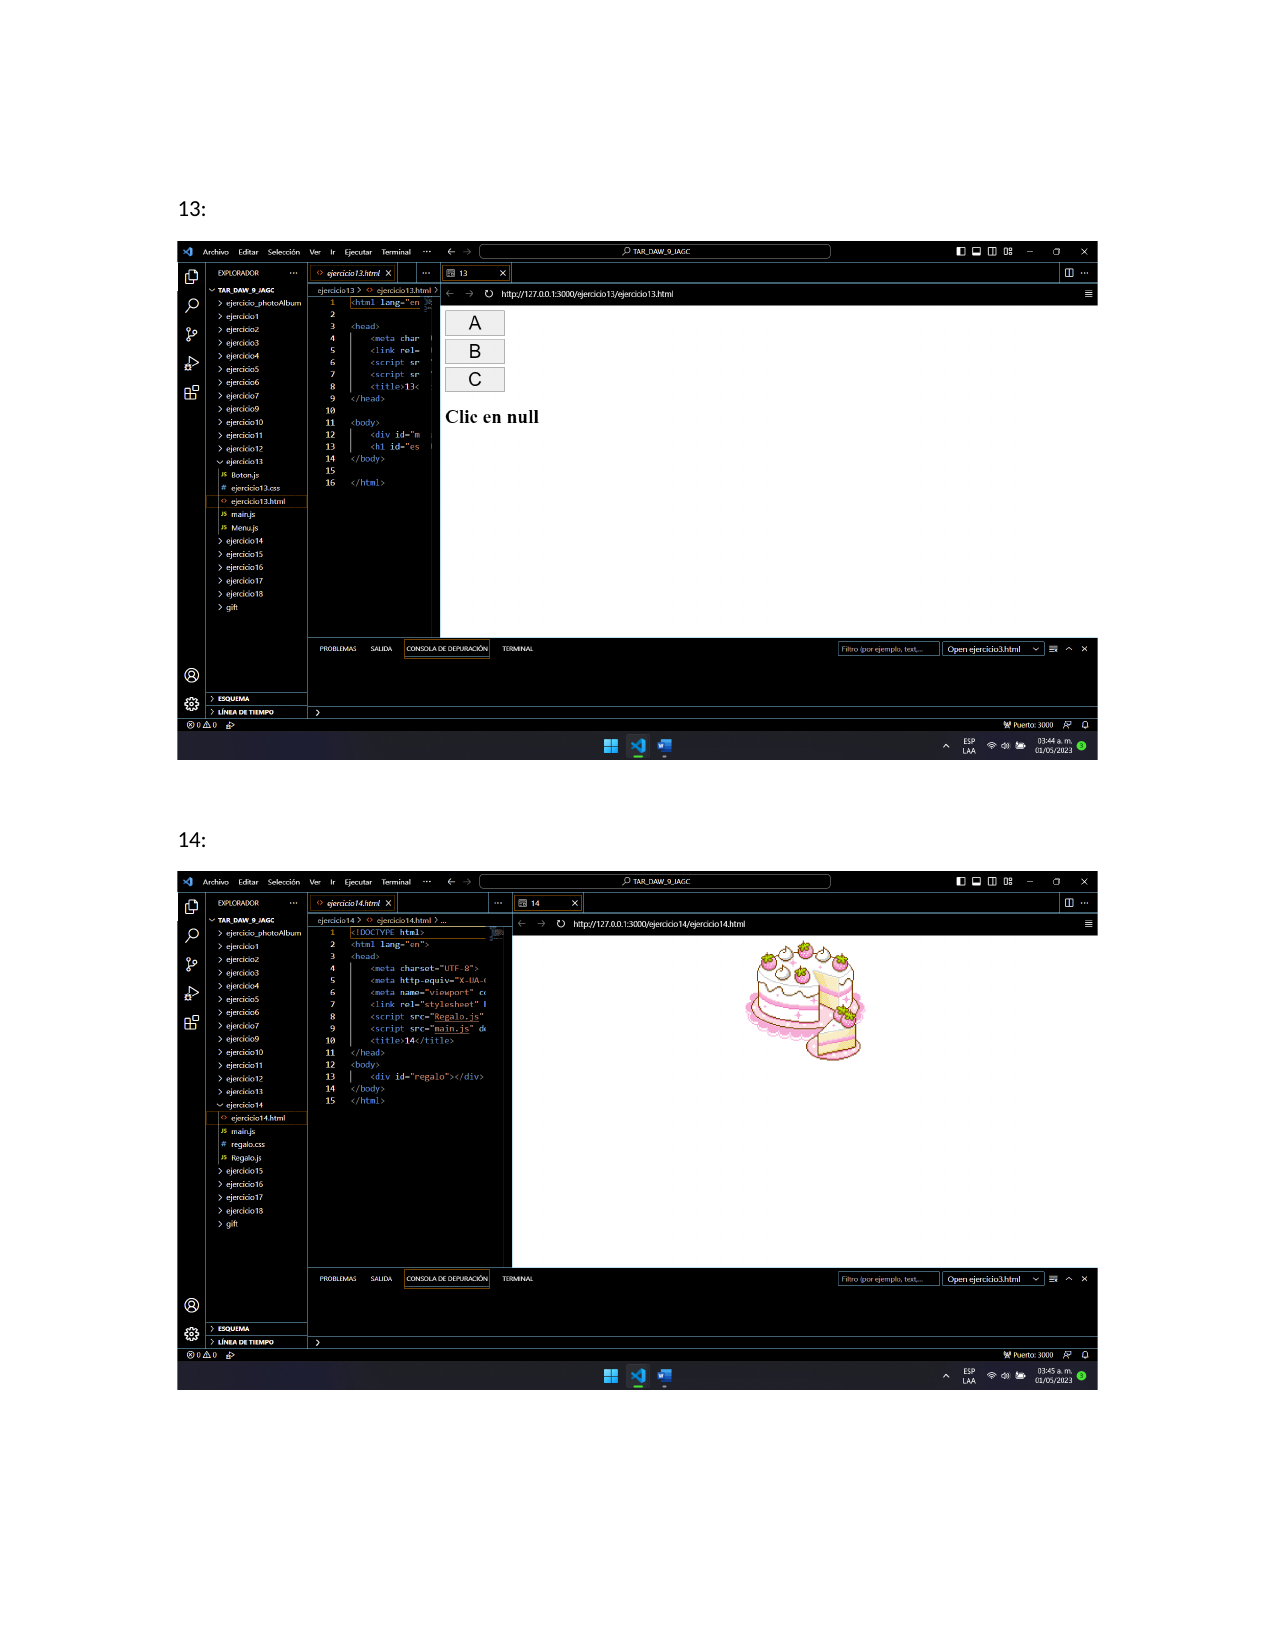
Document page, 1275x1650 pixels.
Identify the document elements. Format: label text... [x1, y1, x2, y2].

picture [177, 871, 1098, 1390]
text 13: [177, 194, 1098, 222]
text 14: [177, 825, 1098, 853]
picture [177, 241, 1098, 760]
